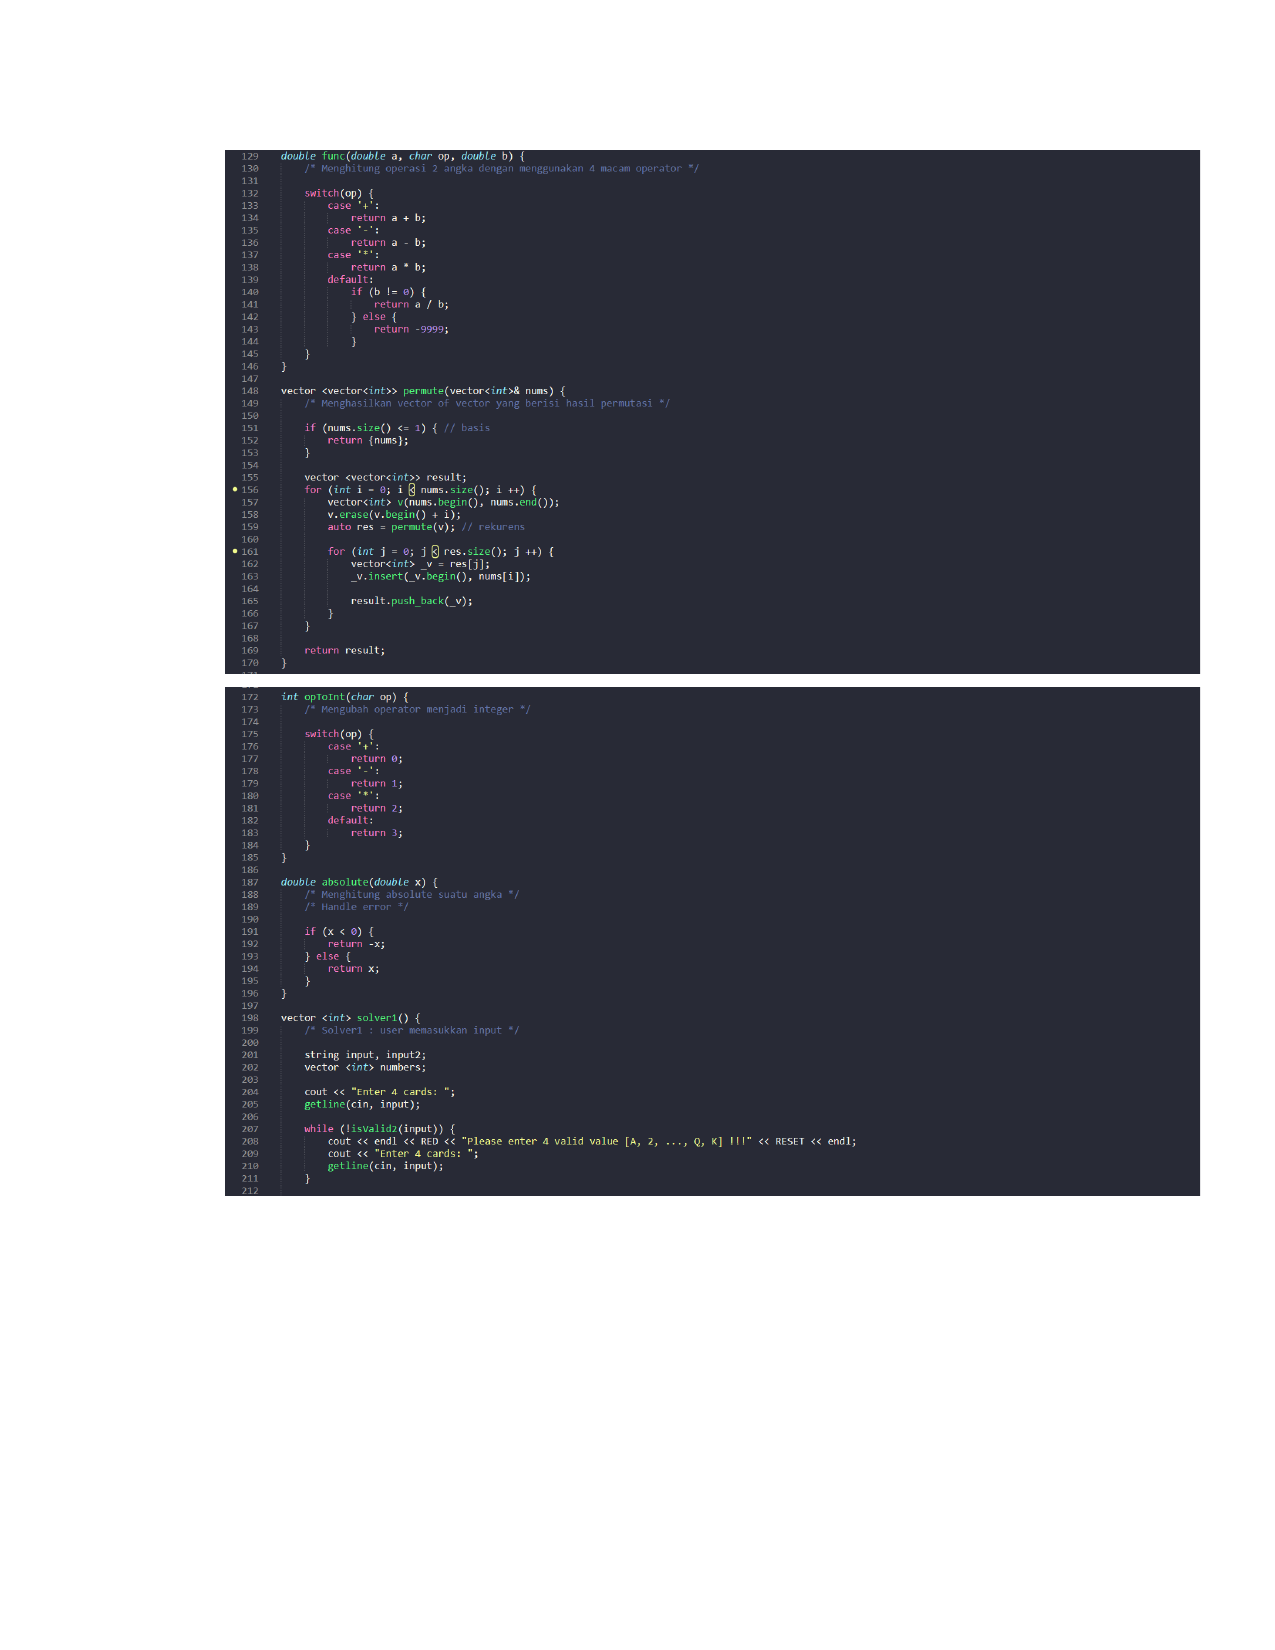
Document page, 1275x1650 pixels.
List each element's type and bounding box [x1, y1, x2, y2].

picture [225, 150, 1200, 674]
picture [225, 687, 1200, 1196]
